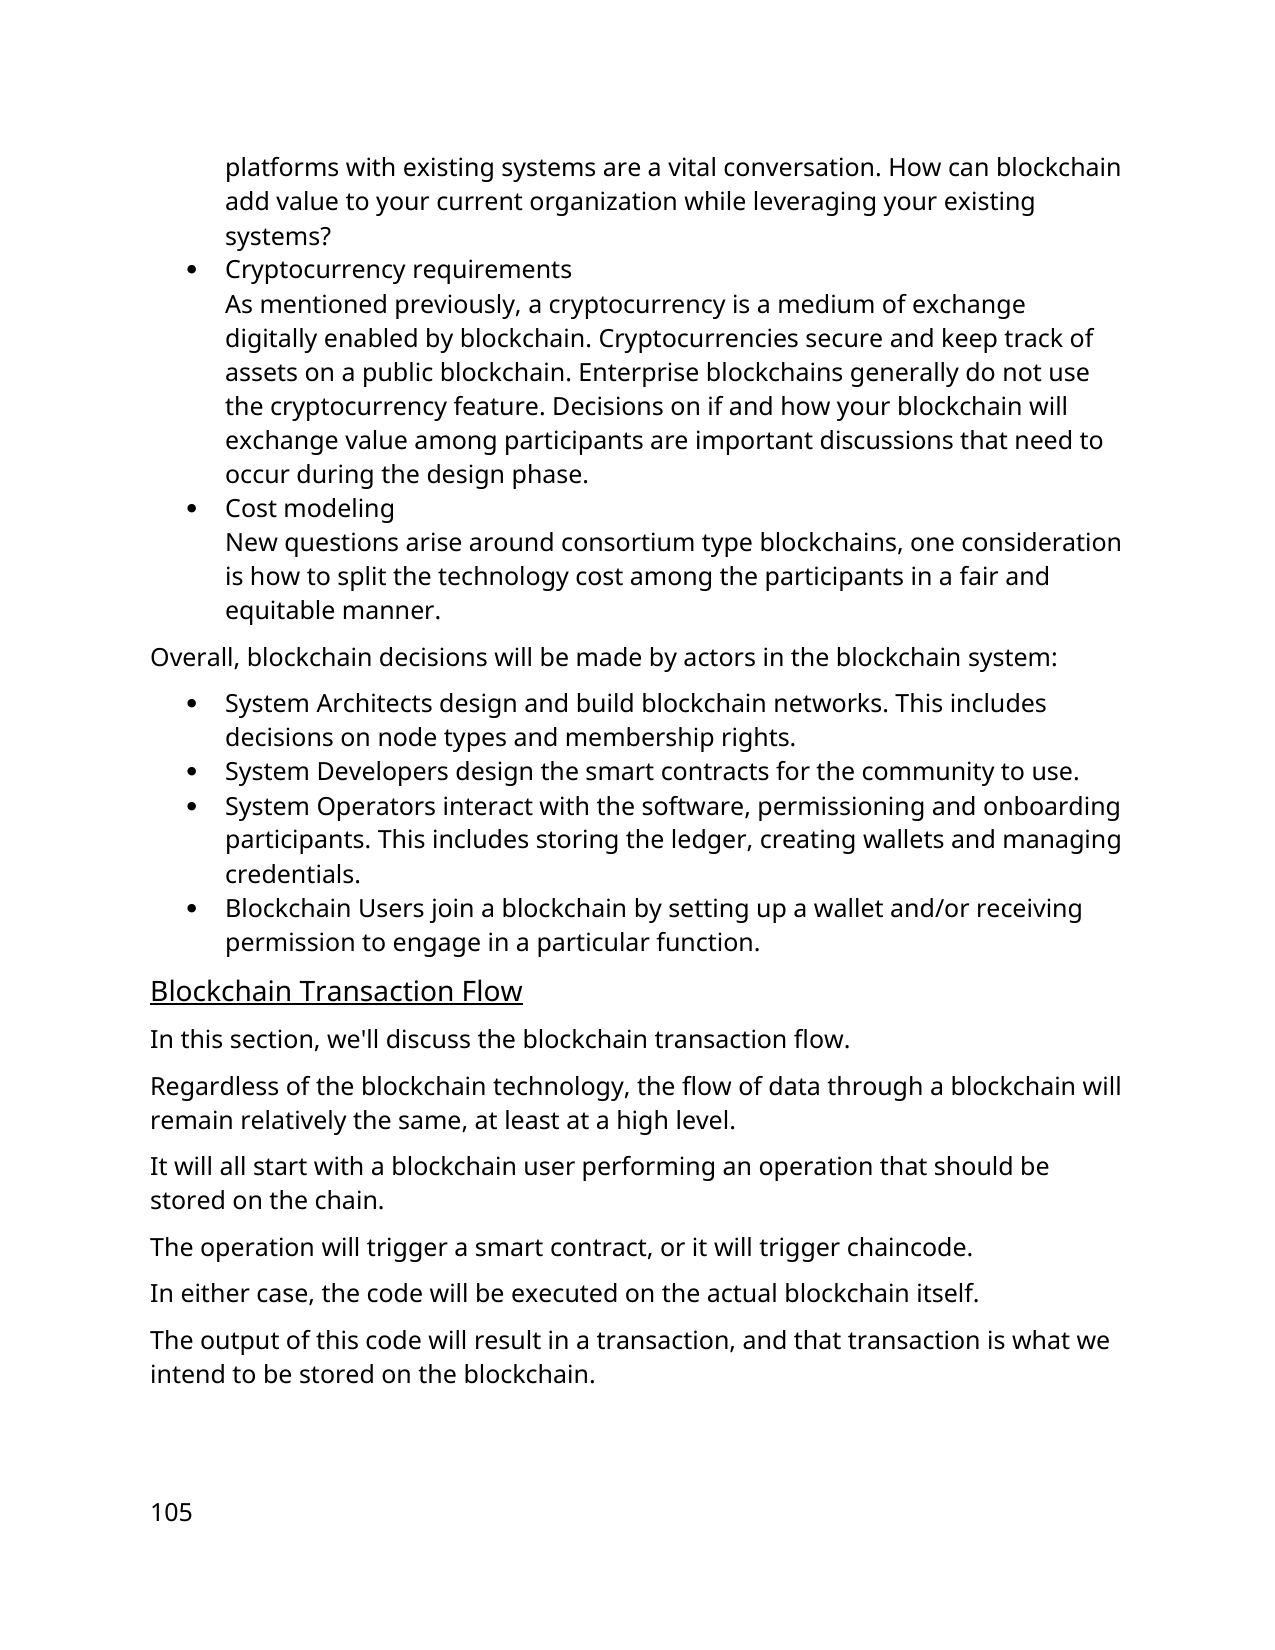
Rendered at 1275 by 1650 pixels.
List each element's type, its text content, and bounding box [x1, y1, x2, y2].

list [187, 150, 1125, 252]
text It will all start with a blockchain user performing an operation that should be stored on the chain. [150, 1149, 1125, 1217]
list Cost modeling New questions arise around consortium type blockchains, one consideration is how to split the technology cost among the participants in a fair and equitable manner. [187, 491, 1125, 627]
list Blockchain Users join a blockchain by setting up a wallet and/or receiving permission to engage in a particular function. [187, 890, 1125, 958]
list System Architects design and build blockchain networks. This includes decisions on node types and membership rights. [187, 686, 1125, 754]
text The output of this code will result in a transaction, and that transaction is what we intend to be stored on the blockchain. [150, 1323, 1125, 1391]
list System Developers design the smart contracts for the community to use. [187, 754, 1125, 788]
subtitle Blockchain Transaction Flow [150, 971, 1125, 1009]
list Cryptocurrency requirements As mentioned previously, a cryptocurrency is a medium of exchange digitally enabled by blockchain. Cryptocurrencies secure and keep track of assets on a public blockchain. Enterprise blockchains generally do not use the cryptocurrency feature. Decisions on if and how your blockchain will exchange value among participants are important discussions that need to occur during the design phase. [187, 252, 1125, 491]
text In either case, the code will be executed on the actual blockchain itself. [150, 1276, 1125, 1310]
text Overall, blockchain decisions will be made by actors in the blockchain system: [150, 639, 1125, 673]
text In this section, we'll discuss the blockchain transaction flow. [150, 1022, 1125, 1056]
list System Operators interact with the software, permissioning and onboarding participants. This includes storing the ledger, creating wallets and managing credentials. [187, 788, 1125, 890]
text The operation will trigger a smart contract, or it will trigger chaincode. [150, 1229, 1125, 1264]
text Regardless of the blockchain technology, the flow of data through a blockchain will remain relatively the same, at least at a high level. [150, 1068, 1125, 1136]
